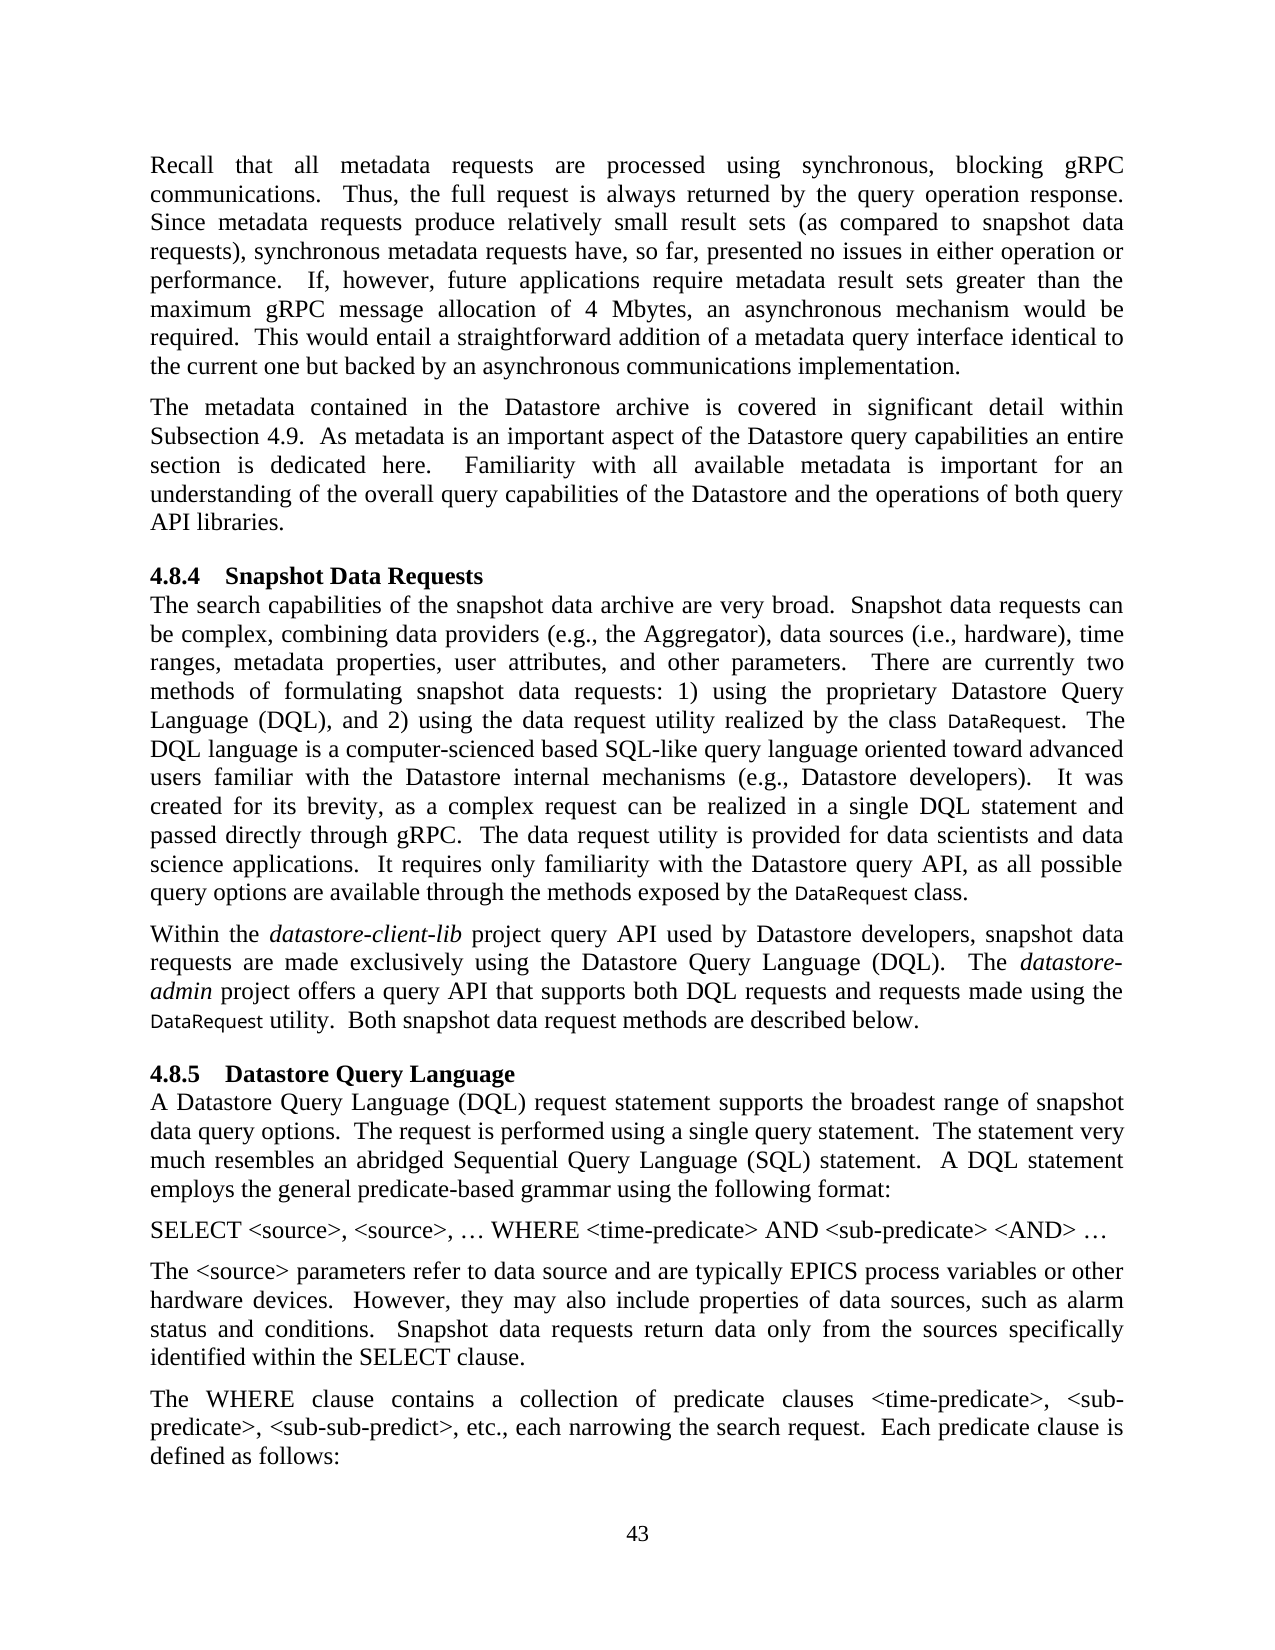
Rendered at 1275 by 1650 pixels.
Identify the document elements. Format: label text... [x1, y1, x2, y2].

subtitle Datastore Query Language [150, 1059, 1125, 1087]
text The <source> parameters refer to data source and are typically EPICS process variables or other hardware devices. However, they may also include properties of data sources, such as alarm status and conditions. Snapshot data requests return data only from the sources specifically identified within the SELECT clause. [150, 1256, 1125, 1371]
text SELECT <source>, <source>, … WHERE <time-predicate> AND <sub-predicate> <AND> … [150, 1215, 1125, 1244]
text The metadata contained in the Datastore archive is covered in significant detail within Subsection 4.9. As metadata is an important aspect of the Datastore query capabilities an entire section is dedicated here. Familiarity with all available metadata is important for an understanding of the overall query capabilities of the Datastore and the operations of both query API libraries. [150, 392, 1125, 536]
text A Datastore Query Language (DQL) request statement supports the broadest range of snapshot data query options. The request is performed using a single query statement. The statement very much resembles an abridged Sequential Query Language (SQL) statement. A DQL statement employs the general predicate-based grammar using the following format: [150, 1087, 1125, 1202]
text The WHERE clause contains a collection of predicate clauses <time-predicate>, <sub-predicate>, <sub-sub-predict>, etc., each narrowing the search request. Each predicate clause is defined as follows: [150, 1384, 1125, 1470]
text Within the datastore-client-lib project query API used by Datastore developers, snapshot data requests are made exclusively using the Datastore Query Language (DQL). The datastore-admin project offers a query API that supports both DQL requests and requests made using the DataRequest utility. Both snapshot data request methods are described below. [150, 919, 1125, 1034]
text Recall that all metadata requests are processed using synchronous, blocking gRPC communications. Thus, the full request is always returned by the query operation response. Since metadata requests produce relatively small result sets (as compared to snapshot data requests), synchronous metadata requests have, so far, presented no issues in either operation or performance. If, however, future applications require metadata result sets greater than the maximum gRPC message allocation of 4 Mbytes, an asynchronous mechanism would be required. This would entail a straightforward addition of a metadata query interface identical to the current one but backed by an asynchronous communications implementation. [150, 150, 1125, 380]
text The search capabilities of the snapshot data archive are very broad. Snapshot data requests can be complex, combining data providers (e.g., the Aggregator), data sources (i.e., hardware), time ranges, metadata properties, user attributes, and other parameters. There are currently two methods of formulating snapshot data requests: 1) using the proprietary Datastore Query Language (DQL), and 2) using the data request utility realized by the class DataRequest. The DQL language is a computer-scienced based SQL-like query language oriented toward advanced users familiar with the Datastore internal mechanisms (e.g., Datastore developers). It was created for its brevity, as a complex request can be realized in a single DQL statement and passed directly through gRPC. The data request utility is provided for data scientists and data science applications. It requires only familiarity with the Datastore query API, as all possible query options are available through the methods exposed by the DataRequest class. [150, 590, 1125, 906]
subtitle Snapshot Data Requests [150, 561, 1125, 590]
